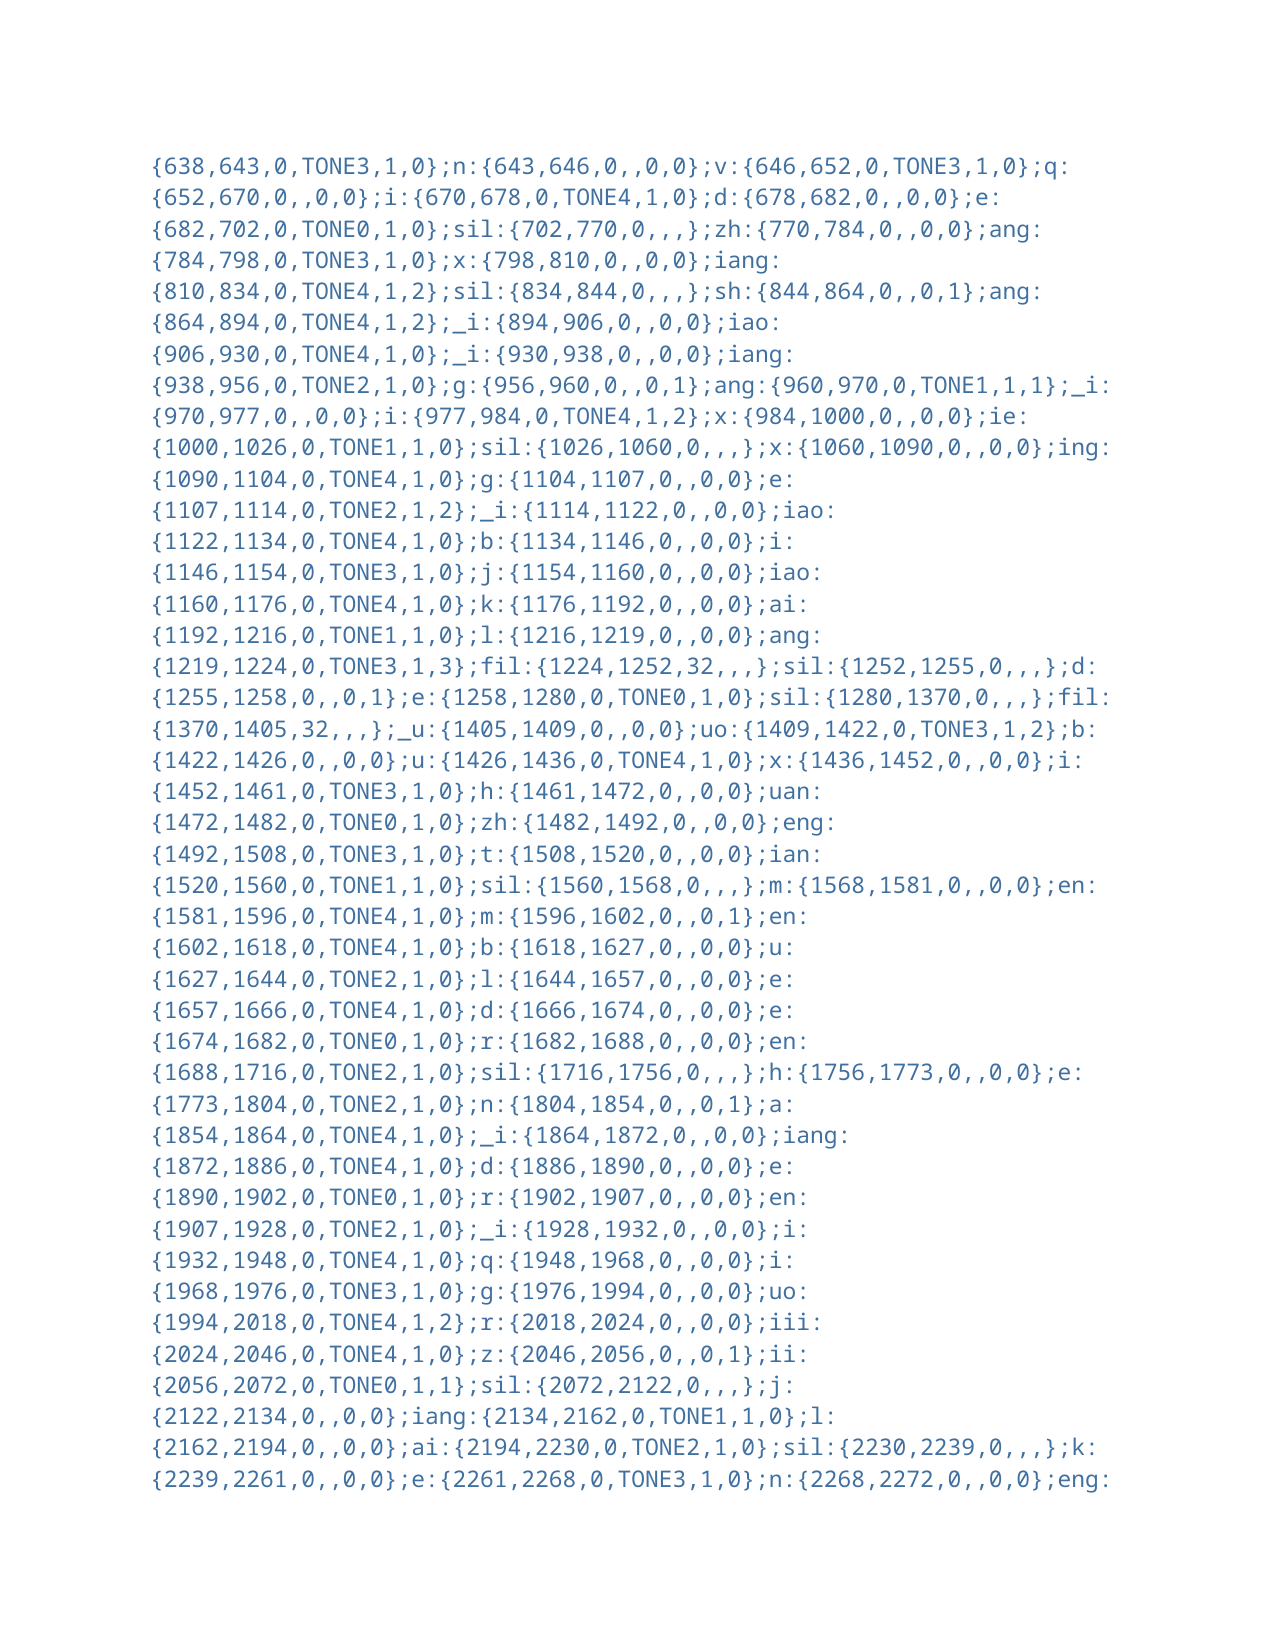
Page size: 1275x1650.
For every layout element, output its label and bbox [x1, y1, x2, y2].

text [150, 150, 1125, 1494]
